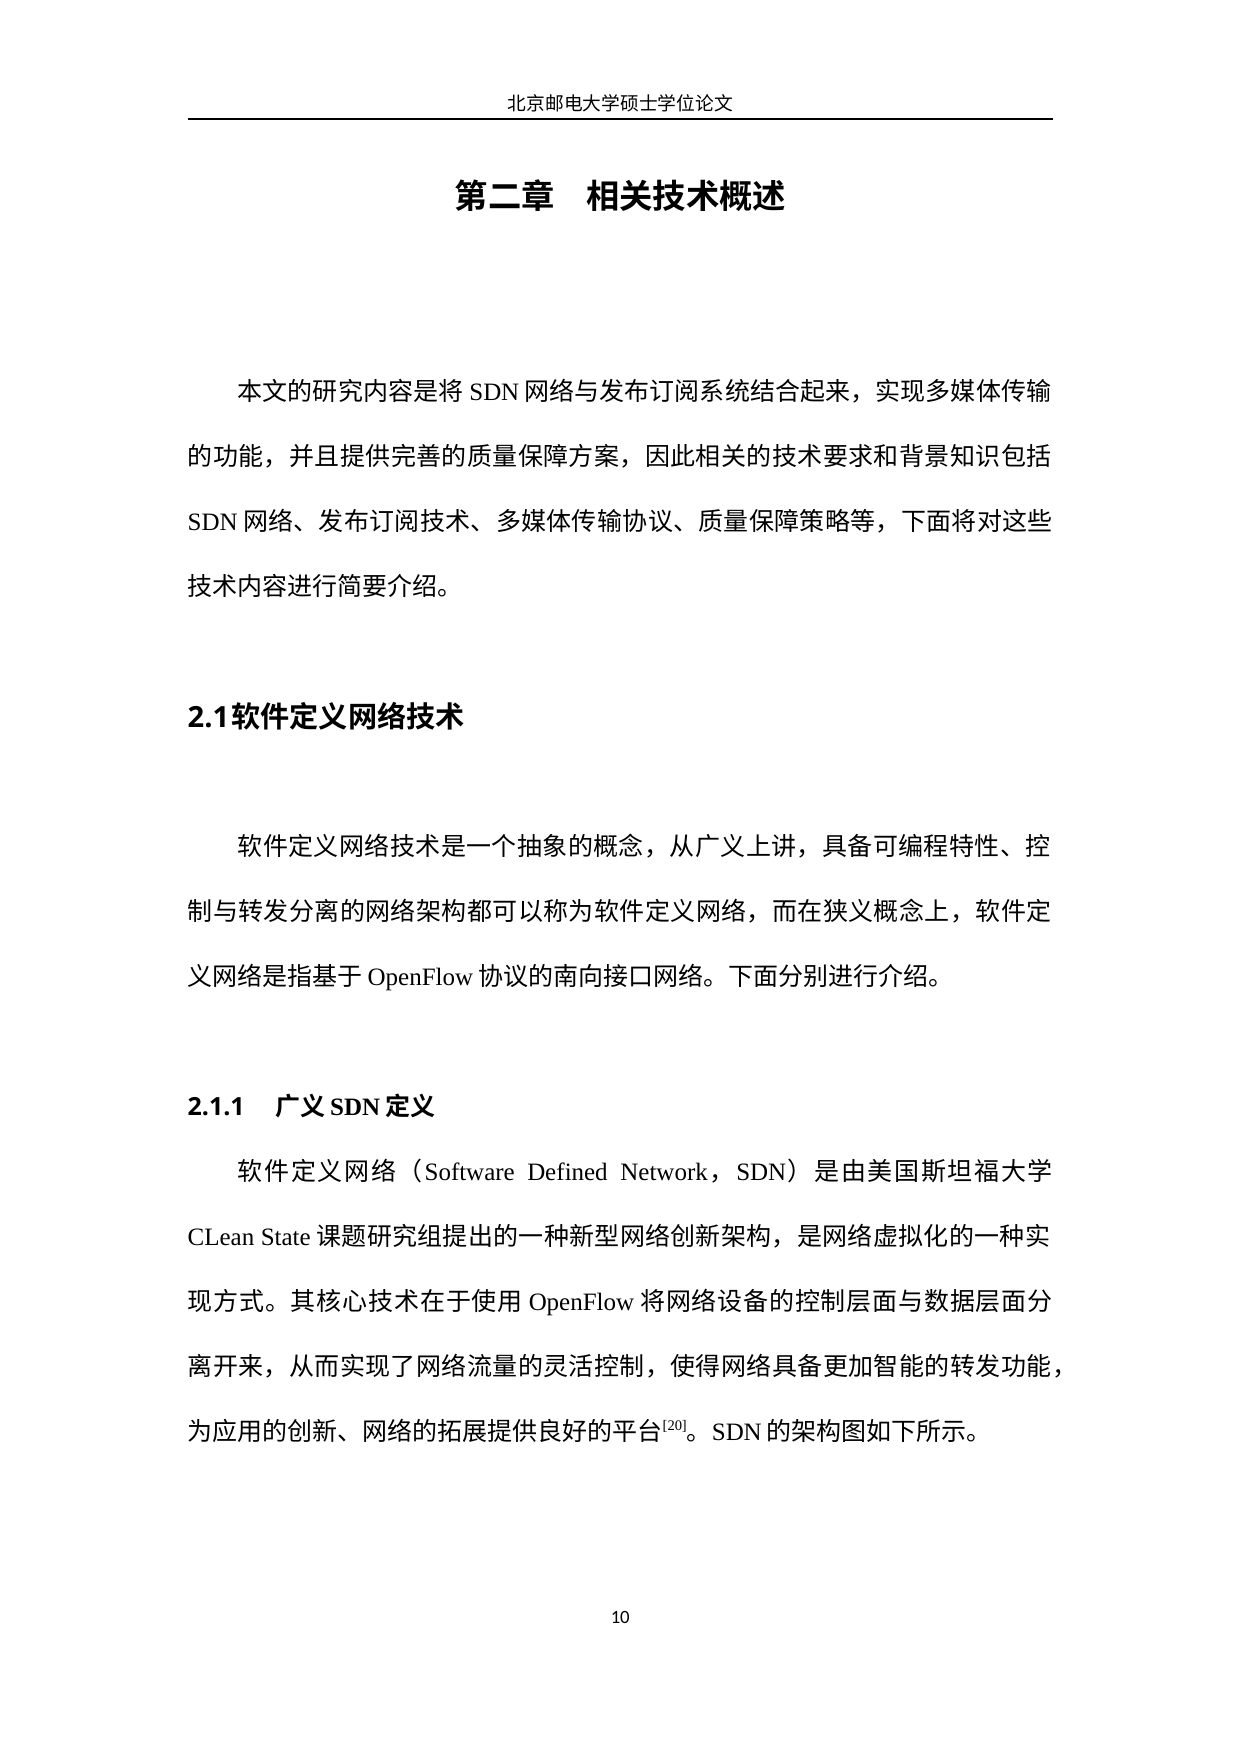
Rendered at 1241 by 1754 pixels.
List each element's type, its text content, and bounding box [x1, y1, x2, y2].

text 软件定义网络（Software Defined Network，SDN）是由美国斯坦福大学CLean State课题研究组提出的一种新型网络创新架构，是网络虚拟化的一种实现方式。其核心技术在于使用OpenFlow将网络设备的控制层面与数据层面分离开来，从而实现了网络流量的灵活控制，使得网络具备更加智能的转发功能，为应用的创新、网络的拓展提供良好的平台[20]。SDN的架构图如下所示。 [187, 1137, 1053, 1462]
text 本文的研究内容是将SDN网络与发布订阅系统结合起来，实现多媒体传输的功能，并且提供完善的质量保障方案，因此相关的技术要求和背景知识包括SDN网络、发布订阅技术、多媒体传输协议、质量保障策略等，下面将对这些技术内容进行简要介绍。 [187, 357, 1053, 617]
list 软件定义网络技术 [187, 682, 1053, 747]
text 软件定义网络技术是一个抽象的概念，从广义上讲，具备可编程特性、控制与转发分离的网络架构都可以称为软件定义网络，而在狭义概念上，软件定义网络是指基于OpenFlow协议的南向接口网络。下面分别进行介绍。 [187, 812, 1053, 1007]
list 广义SDN定义 [187, 1072, 1053, 1137]
list 相关技术概述 [187, 162, 1053, 227]
